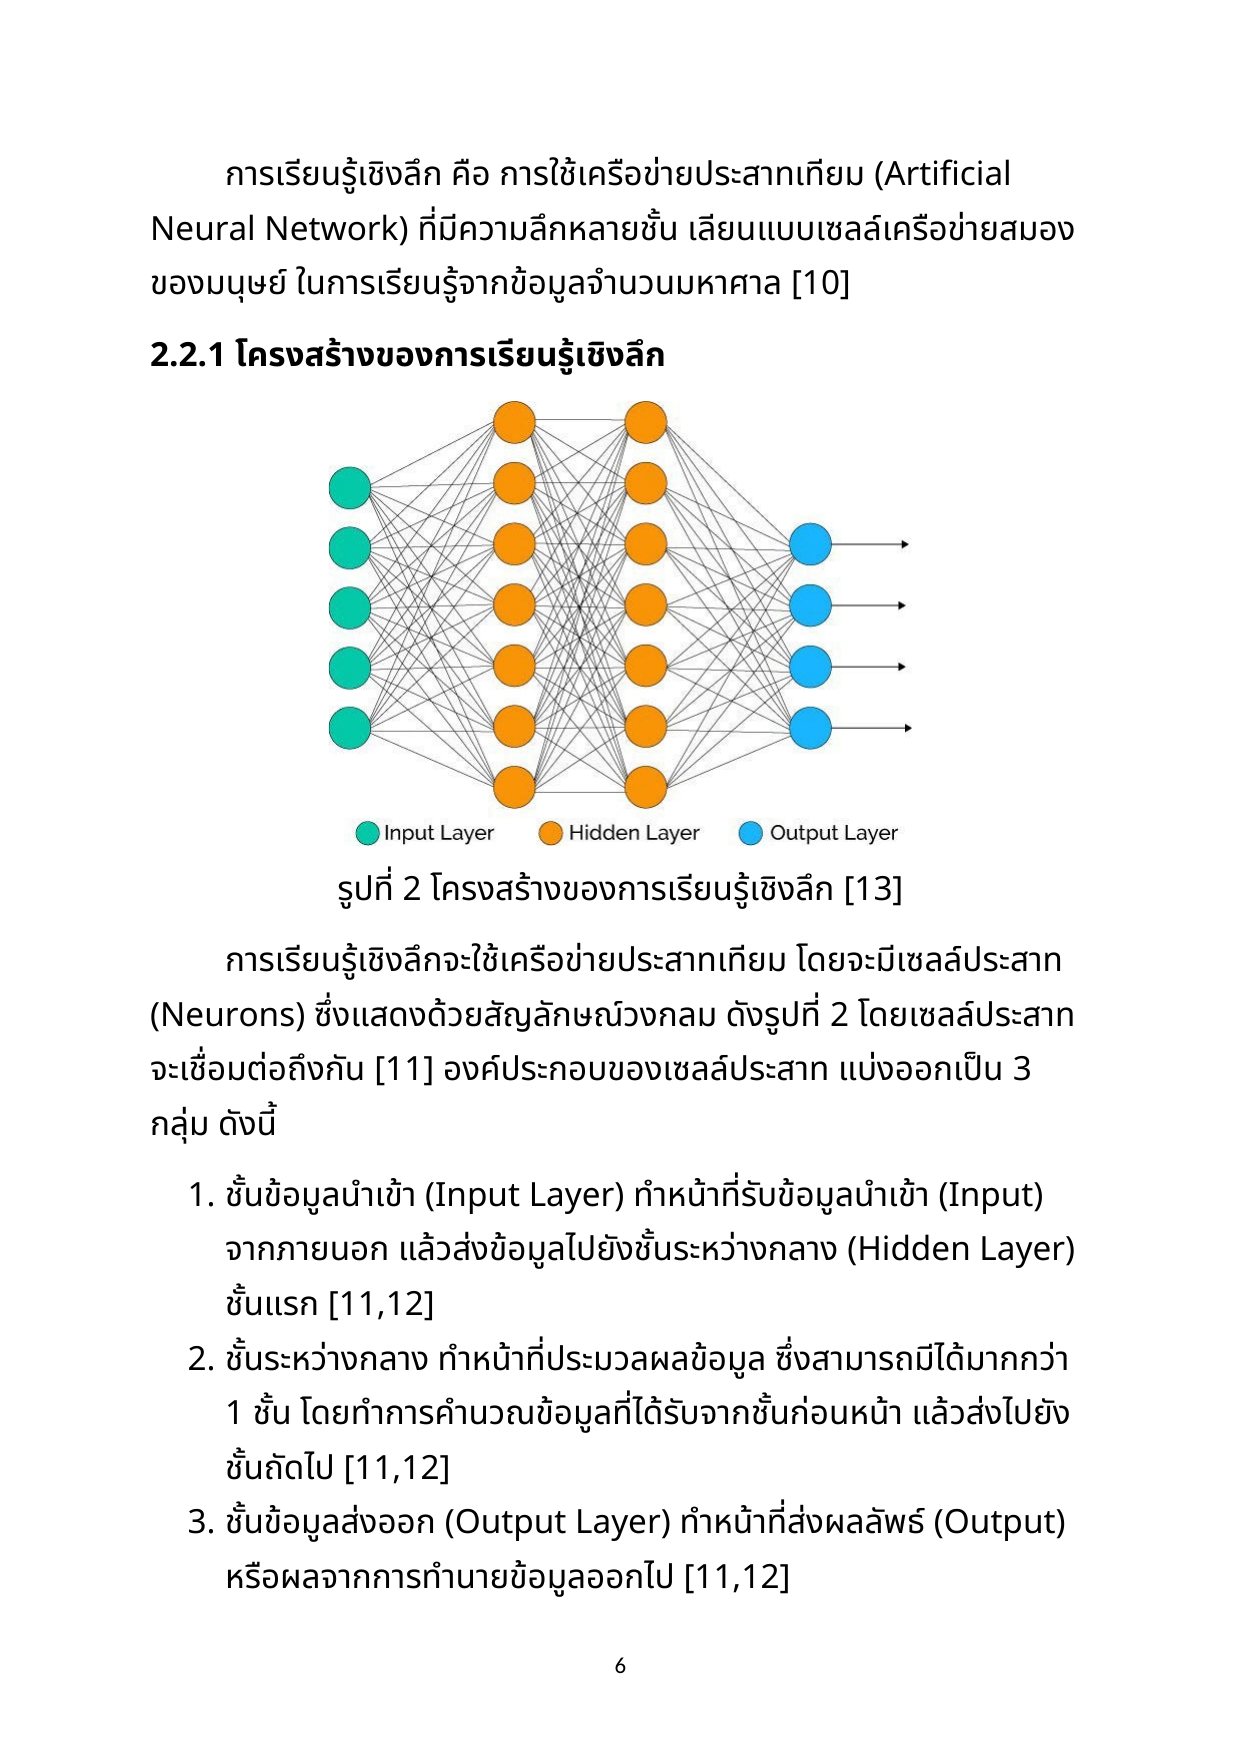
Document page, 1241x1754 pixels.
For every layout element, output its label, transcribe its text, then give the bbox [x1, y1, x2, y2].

list ชั้นข้อมูลส่งออก (Output Layer) ทำหน้าที่ส่งผลลัพธ์ (Output) หรือผลจากการทำนายข้อมูลออกไป [11,12] [187, 1498, 1090, 1603]
text การเรียนรู้เชิงลึก คือ การใช้เครือข่ายประสาทเทียม (Artificial Neural Network) ที่มีความลึกหลายชั้น เลียนแบบเซลล์เครือข่ายสมองของมนุษย์ ในการเรียนรู้จากข้อมูลจำนวนมหาศาล [10] [150, 150, 1090, 310]
list ชั้นระหว่างกลาง ทำหน้าที่ประมวลผลข้อมูล ซึ่งสามารถมีได้มากกว่า 1 ชั้น โดยทำการคำนวณข้อมูลที่ได้รับจากชั้นก่อนหน้า แล้วส่งไปยังชั้นถัดไป [11,12] [187, 1334, 1090, 1494]
text การเรียนรู้เชิงลึกจะใช้เครือข่ายประสาทเทียม โดยจะมีเซลล์ประสาท (Neurons) ซึ่งแสดงด้วยสัญลักษณ์วงกลม ดังรูปที่ 2 โดยเซลล์ประสาทจะเชื่อมต่อถึงกัน [11] องค์ประกอบของเซลล์ประสาท แบ่งออกเป็น 3 กลุ่ม ดังนี้ [150, 936, 1090, 1150]
text รูปที่ 2 โครงสร้างของการเรียนรู้เชิงลึก [13] [150, 865, 1090, 915]
list ชั้นข้อมูลนำเข้า (Input Layer) ทำหน้าที่รับข้อมูลนำเข้า (Input) จากภายนอก แล้วส่งข้อมูลไปยังชั้นระหว่างกลาง (Hidden Layer) ชั้นแรก [11,12] [187, 1171, 1090, 1330]
text 2.2.1 โครงสร้างของการเรียนรู้เชิงลึก [150, 330, 1090, 381]
picture [328, 401, 912, 846]
